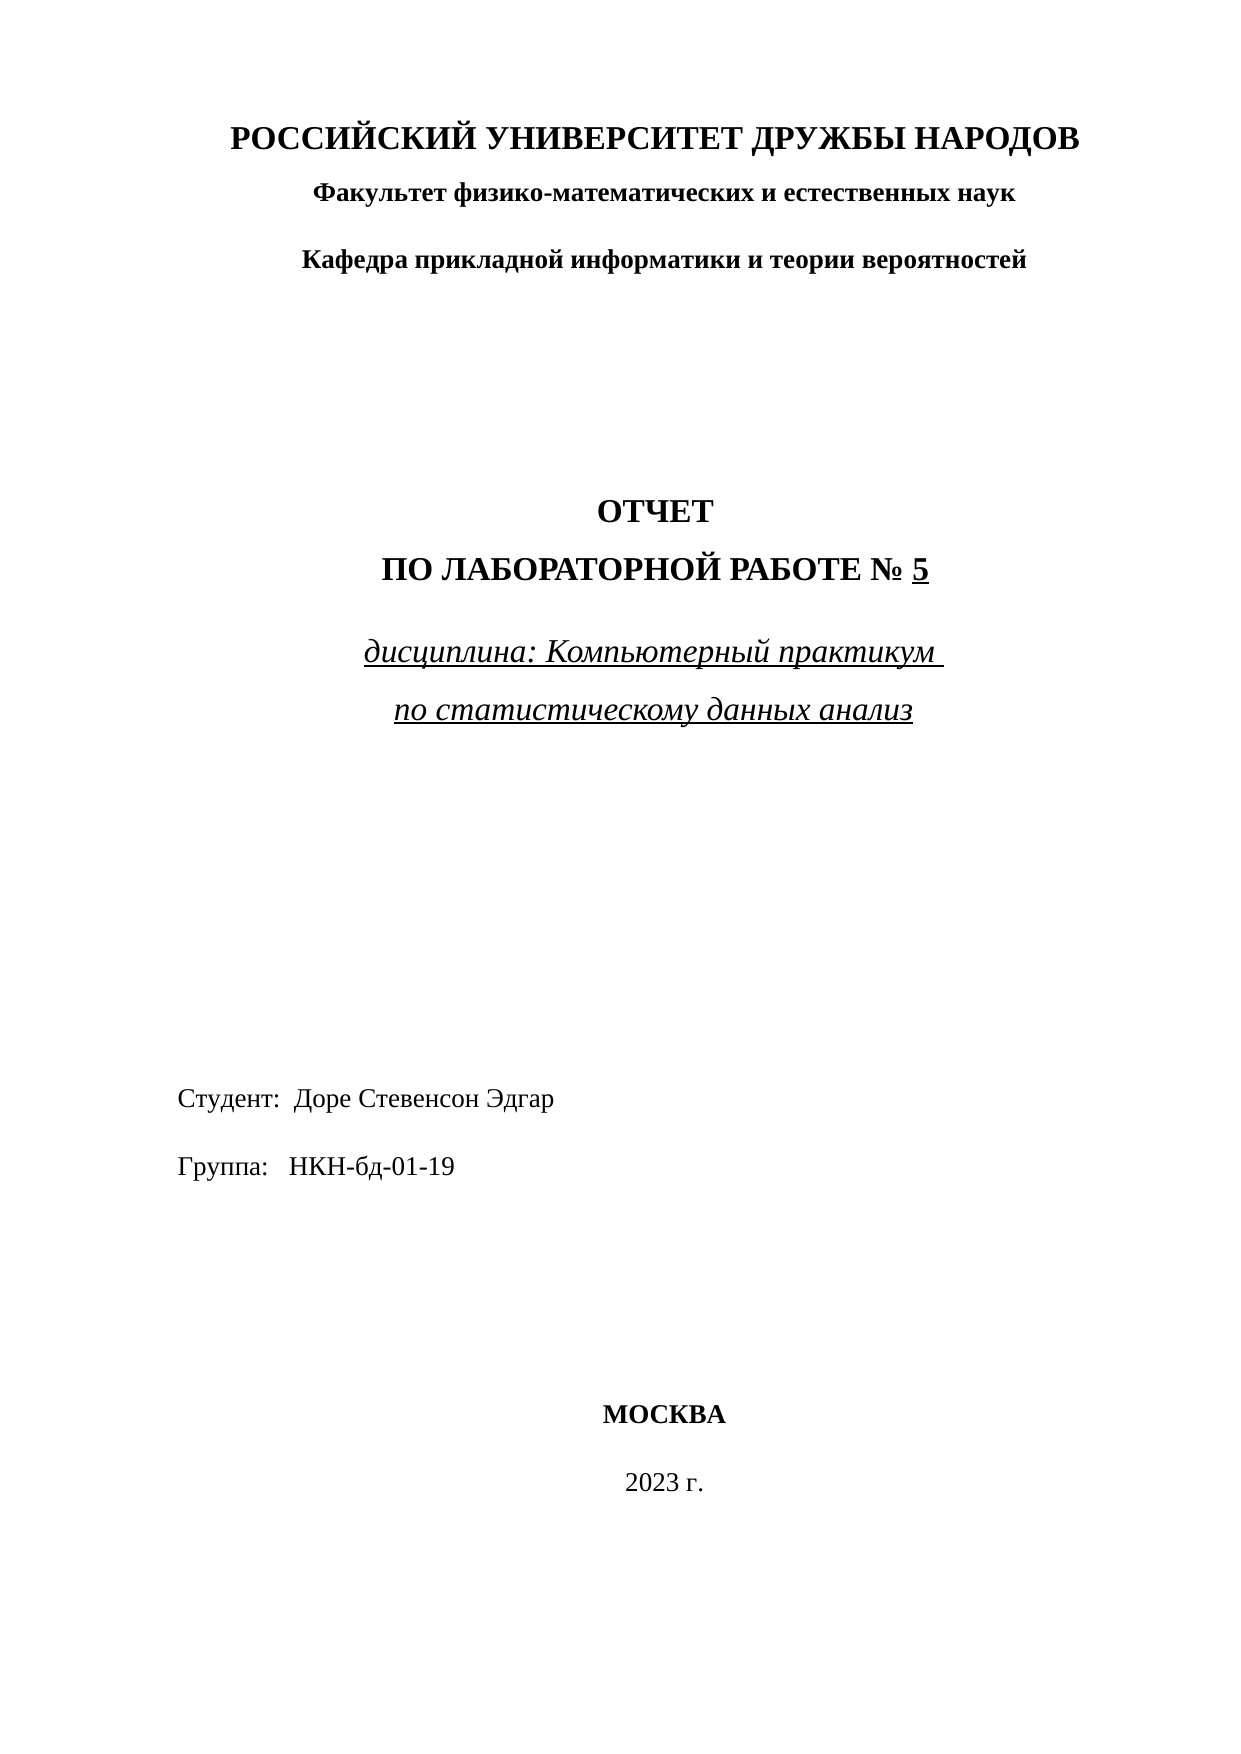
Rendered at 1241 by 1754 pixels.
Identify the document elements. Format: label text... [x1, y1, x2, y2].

text ОТЧЕТ [158, 492, 1152, 530]
text по лабораторной работе № 5 [158, 549, 1152, 587]
text Факультет физико-математических и естественных наук [177, 176, 1152, 207]
subtitle дисциплина: Компьютерный практикум по статистическому данных анализ [158, 632, 1152, 727]
text МОСКВА [177, 1398, 1152, 1429]
text Группа: НКН-бд-01-19 [177, 1150, 1152, 1181]
text Студент: Доре Стевенсон Эдгар [177, 1082, 1152, 1113]
text Кафедра прикладной информатики и теории вероятностей [177, 243, 1152, 274]
text 2023 г. [177, 1466, 1152, 1497]
text РОССИЙСКИЙ УНИВЕРСИТЕТ ДРУЖБЫ НАРОДОВ [158, 118, 1152, 156]
